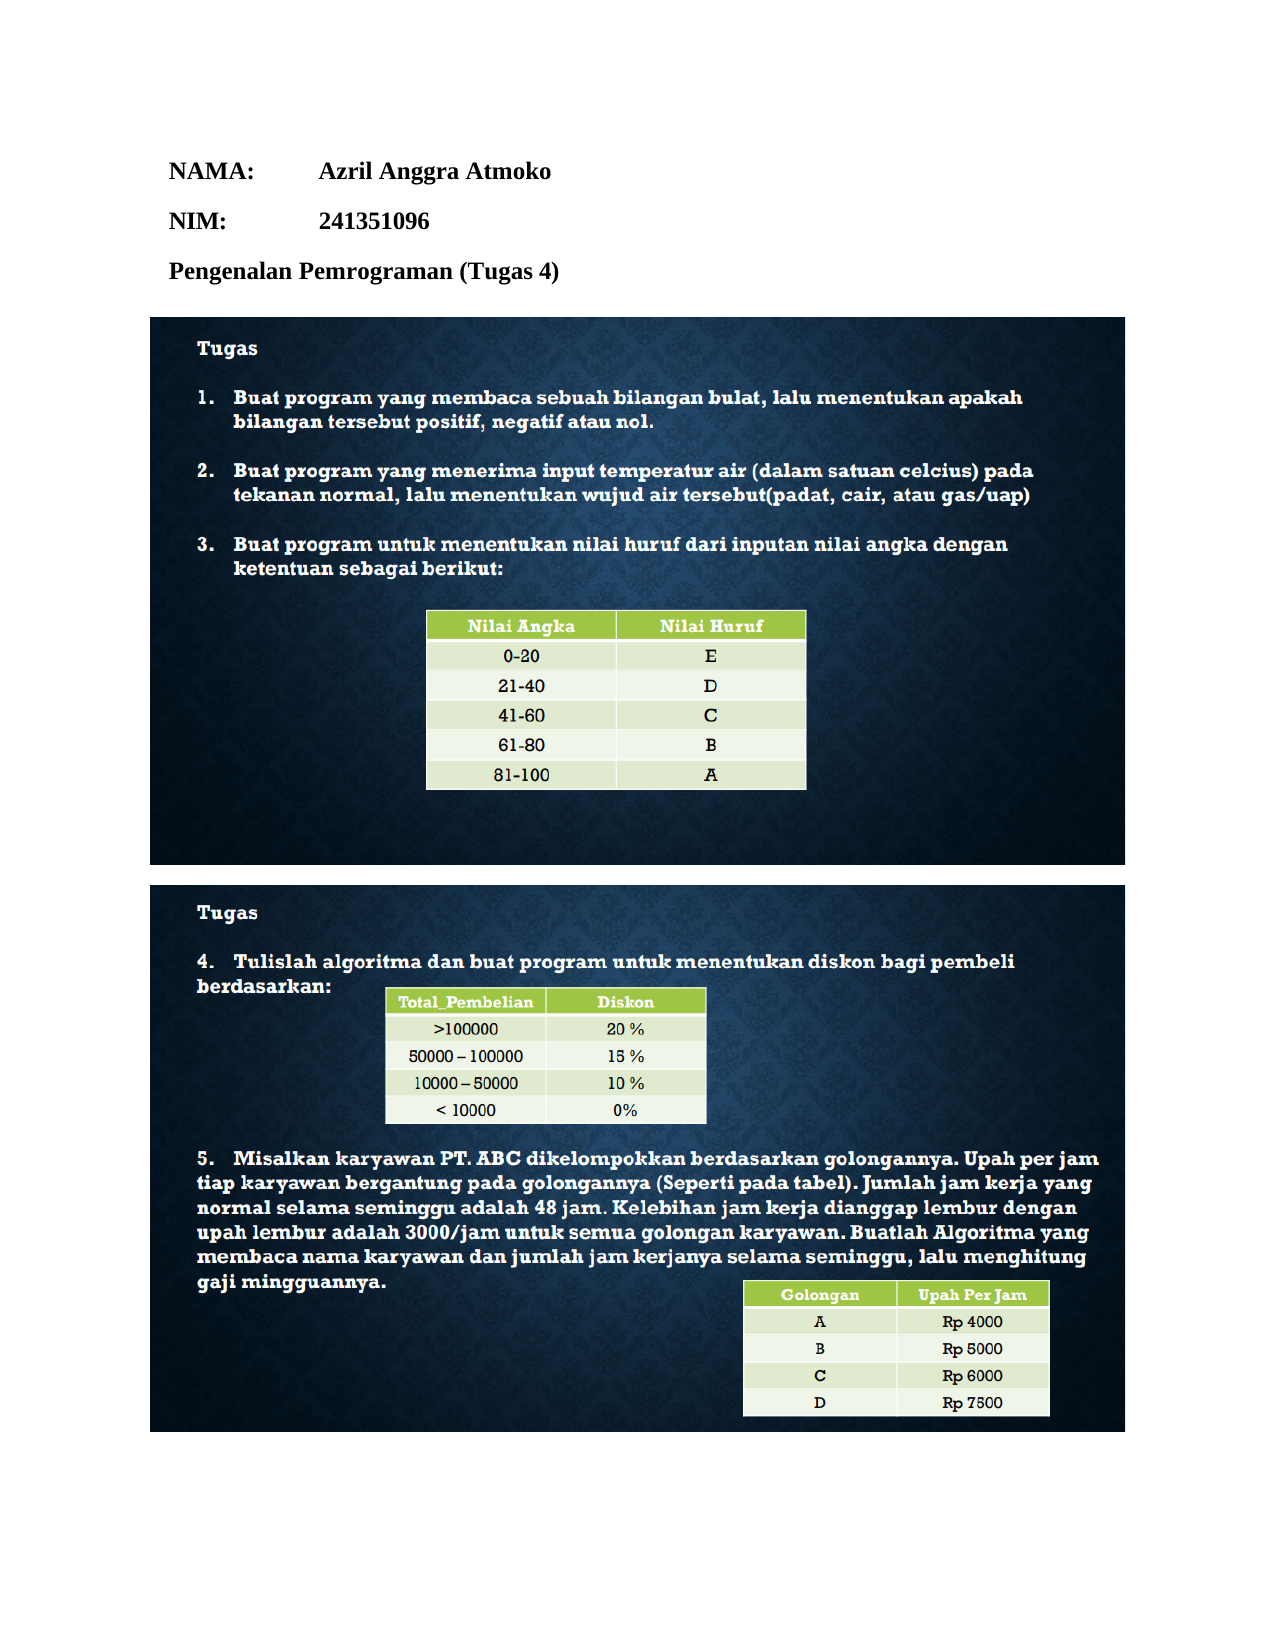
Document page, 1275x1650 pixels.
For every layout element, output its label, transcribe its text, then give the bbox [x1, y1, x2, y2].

text Pengenalan Pemrograman (Tugas 4) [169, 256, 1125, 285]
picture [150, 317, 1125, 865]
picture [150, 885, 1125, 1432]
text NAMA: Azril Anggra Atmoko [169, 156, 1125, 185]
text NIM: 241351096 [169, 206, 1125, 235]
